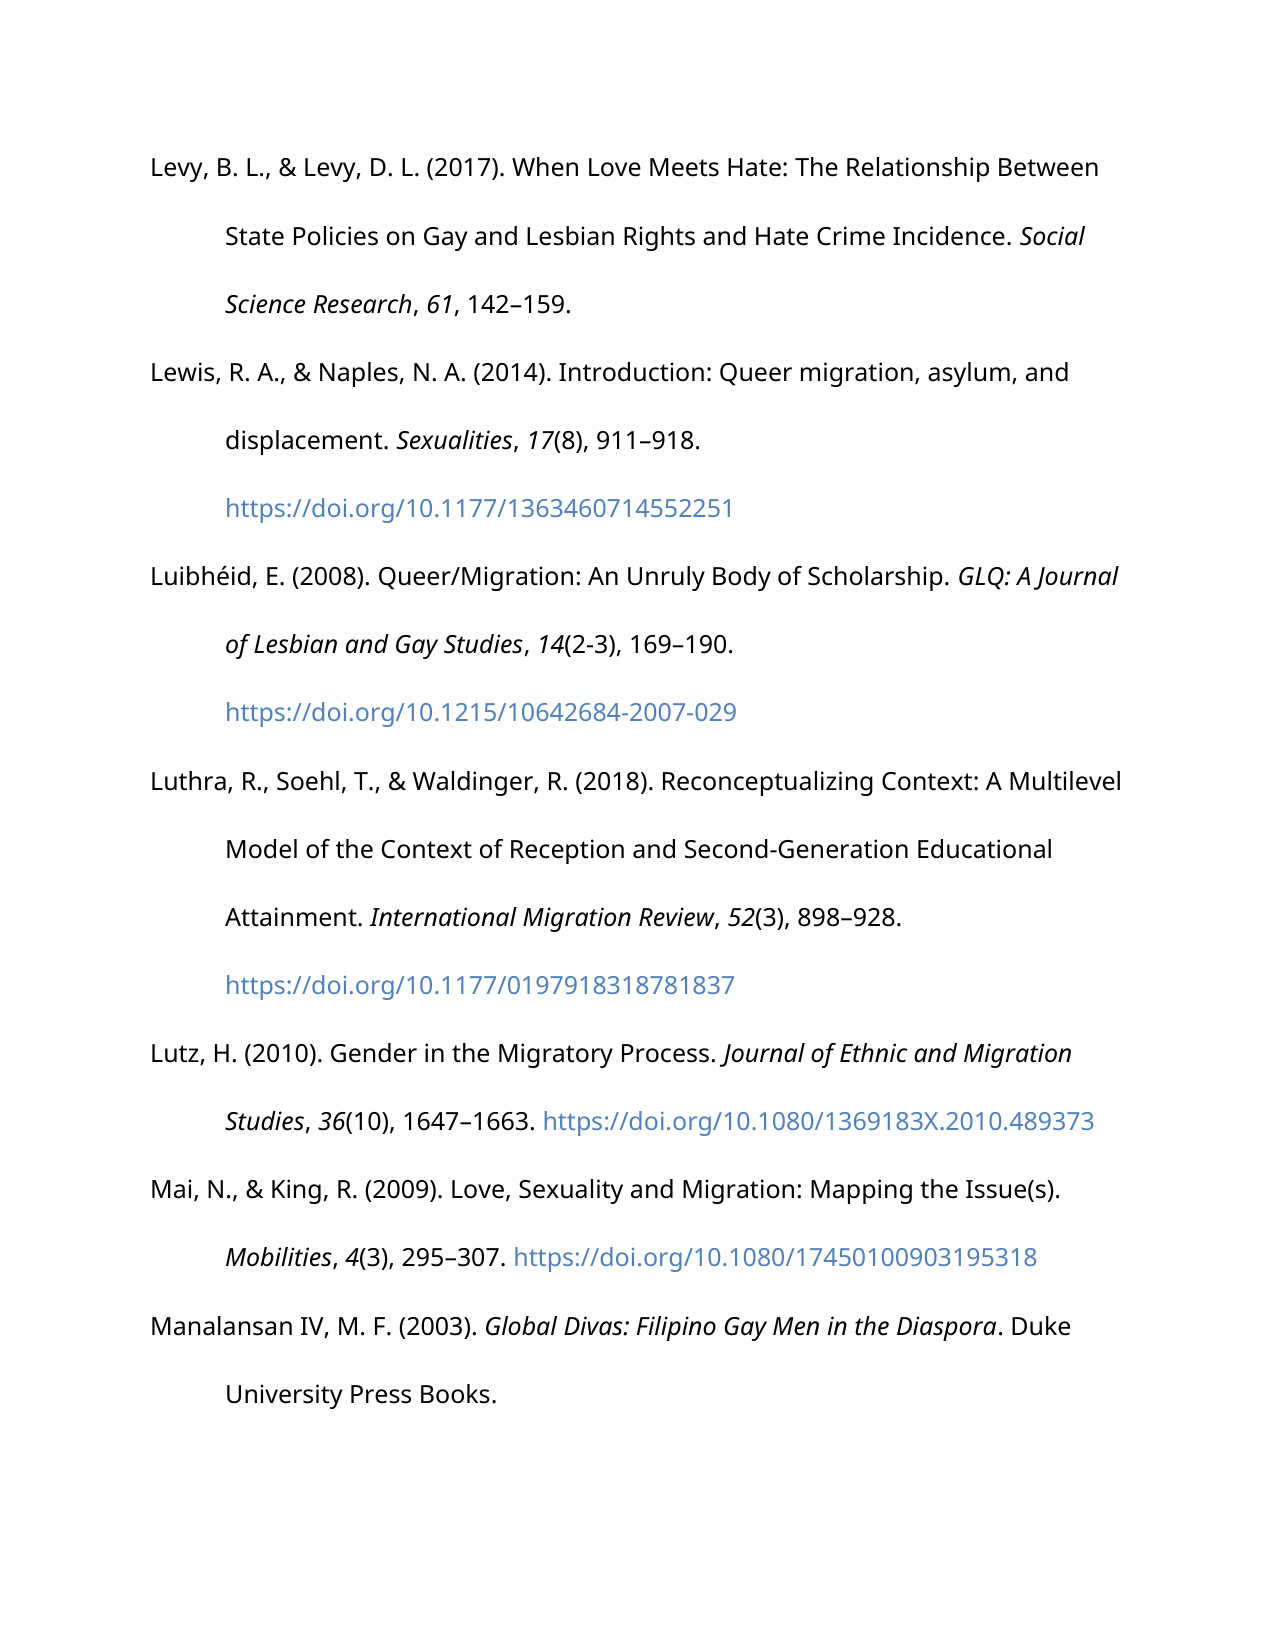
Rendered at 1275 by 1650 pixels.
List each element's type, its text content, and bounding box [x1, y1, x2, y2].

text Mai, N., & King, R. (2009). Love, Sexuality and Migration: Mapping the Issue(s). Mobilities, 4(3), 295–307. https://doi.org/10.1080/17450100903195318 [150, 1172, 1125, 1274]
text Lewis, R. A., & Naples, N. A. (2014). Introduction: Queer migration, asylum, and displacement. Sexualities, 17(8), 911–918. https://doi.org/10.1177/1363460714552251 [150, 354, 1125, 525]
text Luibhéid, E. (2008). Queer/Migration: An Unruly Body of Scholarship. GLQ: A Journal of Lesbian and Gay Studies, 14(2-3), 169–190. https://doi.org/10.1215/10642684-2007-029 [150, 559, 1125, 729]
text Levy, B. L., & Levy, D. L. (2017). When Love Meets Hate: The Relationship Between State Policies on Gay and Lesbian Rights and Hate Crime Incidence. Social Science Research, 61, 142–159. [150, 150, 1125, 320]
text Luthra, R., Soehl, T., & Waldinger, R. (2018). Reconceptualizing Context: A Multilevel Model of the Context of Reception and Second-Generation Educational Attainment. International Migration Review, 52(3), 898–928. https://doi.org/10.1177/0197918318781837 [150, 763, 1125, 1002]
text Lutz, H. (2010). Gender in the Migratory Process. Journal of Ethnic and Migration Studies, 36(10), 1647–1663. https://doi.org/10.1080/1369183X.2010.489373 [150, 1036, 1125, 1138]
text Manalansan IV, M. F. (2003). Global Divas: Filipino Gay Men in the Diaspora. Duke University Press Books. [150, 1308, 1125, 1410]
